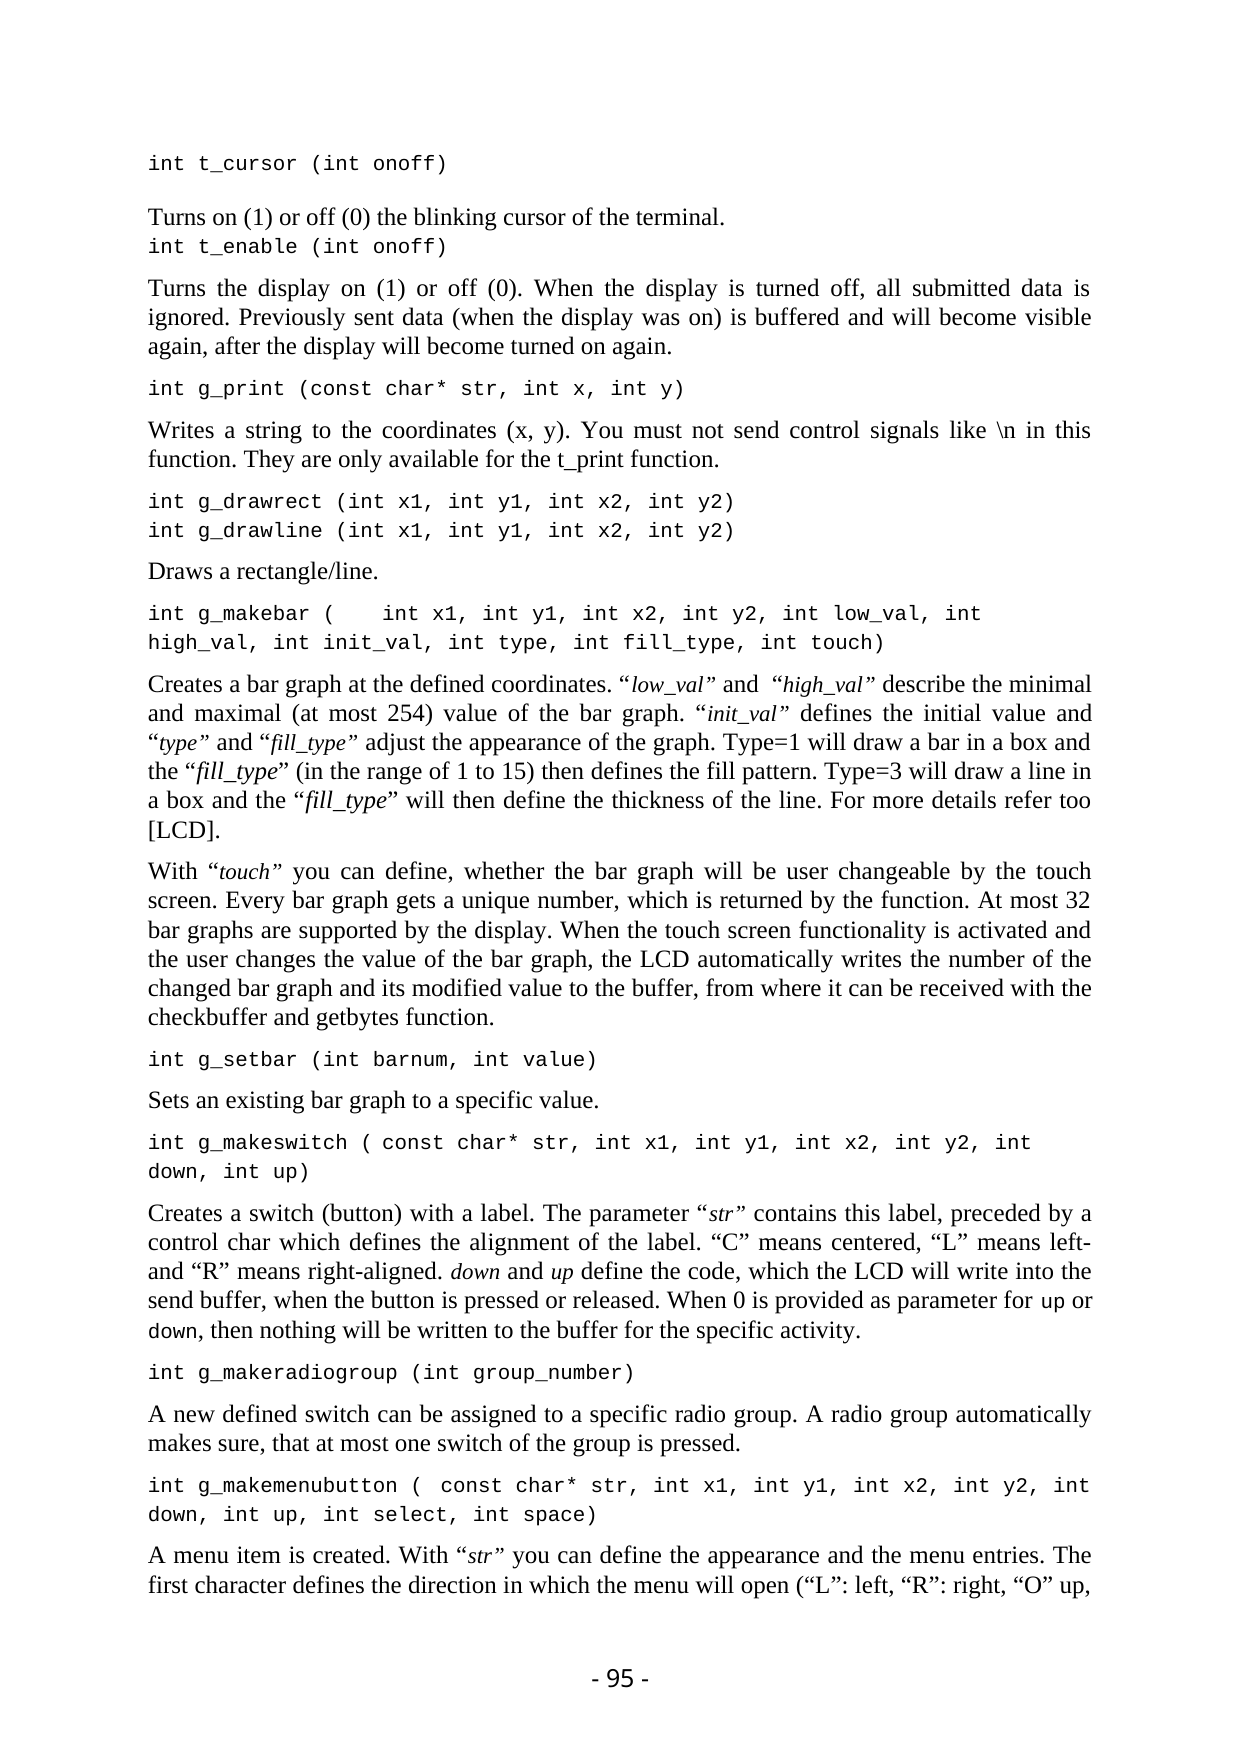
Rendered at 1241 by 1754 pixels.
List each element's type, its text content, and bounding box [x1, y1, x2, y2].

text Turns the display on (1) or off (0). When the display is turned off, all submitted data is ignored. Previously sent data (when the display was on) is buffered and will become visible again, after the display will become turned on again. [148, 273, 1092, 360]
text int g_makemenubutton ( const char* str, int x1, int y1, int x2, int y2, int down, int up, int select, int space) [148, 1469, 1092, 1528]
text int g_drawrect (int x1, int y1, int x2, int y2) [148, 485, 1092, 514]
text int t_enable (int onoff) [148, 231, 1092, 260]
text int g_makeradiogroup (int group_number) [148, 1357, 1092, 1386]
text int g_makeswitch ( const char* str, int x1, int y1, int x2, int y2, int down, int up) [148, 1127, 1092, 1185]
text Draws a rectangle/line. [148, 556, 1092, 585]
text Creates a bar graph at the defined coordinates. “low_val” and “high_val” describe the minimal and maximal (at most 254) value of the bar graph. “init_val” defines the initial value and “type” and “fill_type” adjust the appearance of the graph. Type=1 will draw a bar in a box and the “fill_type” (in the range of 1 to 15) then defines the fill pattern. Type=3 will draw a line in a box and the “fill_type” will then define the thickness of the line. For more details refer too [LCD]. [148, 668, 1092, 843]
text Sets an existing bar graph to a specific value. [148, 1085, 1092, 1114]
text Creates a switch (button) with a label. The parameter “str” contains this label, preceded by a control char which defines the alignment of the label. “C” means centered, “L” means left- and “R” means right-aligned. down and up define the code, which the LCD will write into the send buffer, when the button is pressed or released. When 0 is provided as parameter for up or down, then nothing will be written to the buffer for the specific activity. [148, 1198, 1092, 1344]
text int g_print (const char* str, int x, int y) [148, 373, 1092, 402]
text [148, 1540, 1092, 1598]
text int g_makebar ( int x1, int y1, int x2, int y2, int low_val, int high_val, int init_val, int type, int fill_type, int touch) [148, 598, 1092, 656]
text int t_cursor (int onoff) [148, 148, 1092, 177]
text Turns on (1) or off (0) the blinking cursor of the terminal. [148, 202, 1092, 231]
text int g_setbar (int barnum, int value) [148, 1043, 1092, 1073]
text With “touch” you can define, whether the bar graph will be user changeable by the touch screen. Every bar graph gets a unique number, which is returned by the function. At most 32 bar graphs are supported by the display. When the touch screen functionality is activated and the user changes the value of the bar graph, the LCD automatically writes the number of the changed bar graph and its modified value to the buffer, from where it can be received with the checkbuffer and getbytes function. [148, 856, 1092, 1031]
text Writes a string to the coordinates (x, y). You must not send control signals like \n in this function. They are only available for the t_print function. [148, 414, 1092, 473]
text int g_drawline (int x1, int y1, int x2, int y2) [148, 514, 1092, 543]
text A new defined switch can be assigned to a specific radio group. A radio group automatically makes sure, that at most one switch of the group is pressed. [148, 1398, 1092, 1457]
